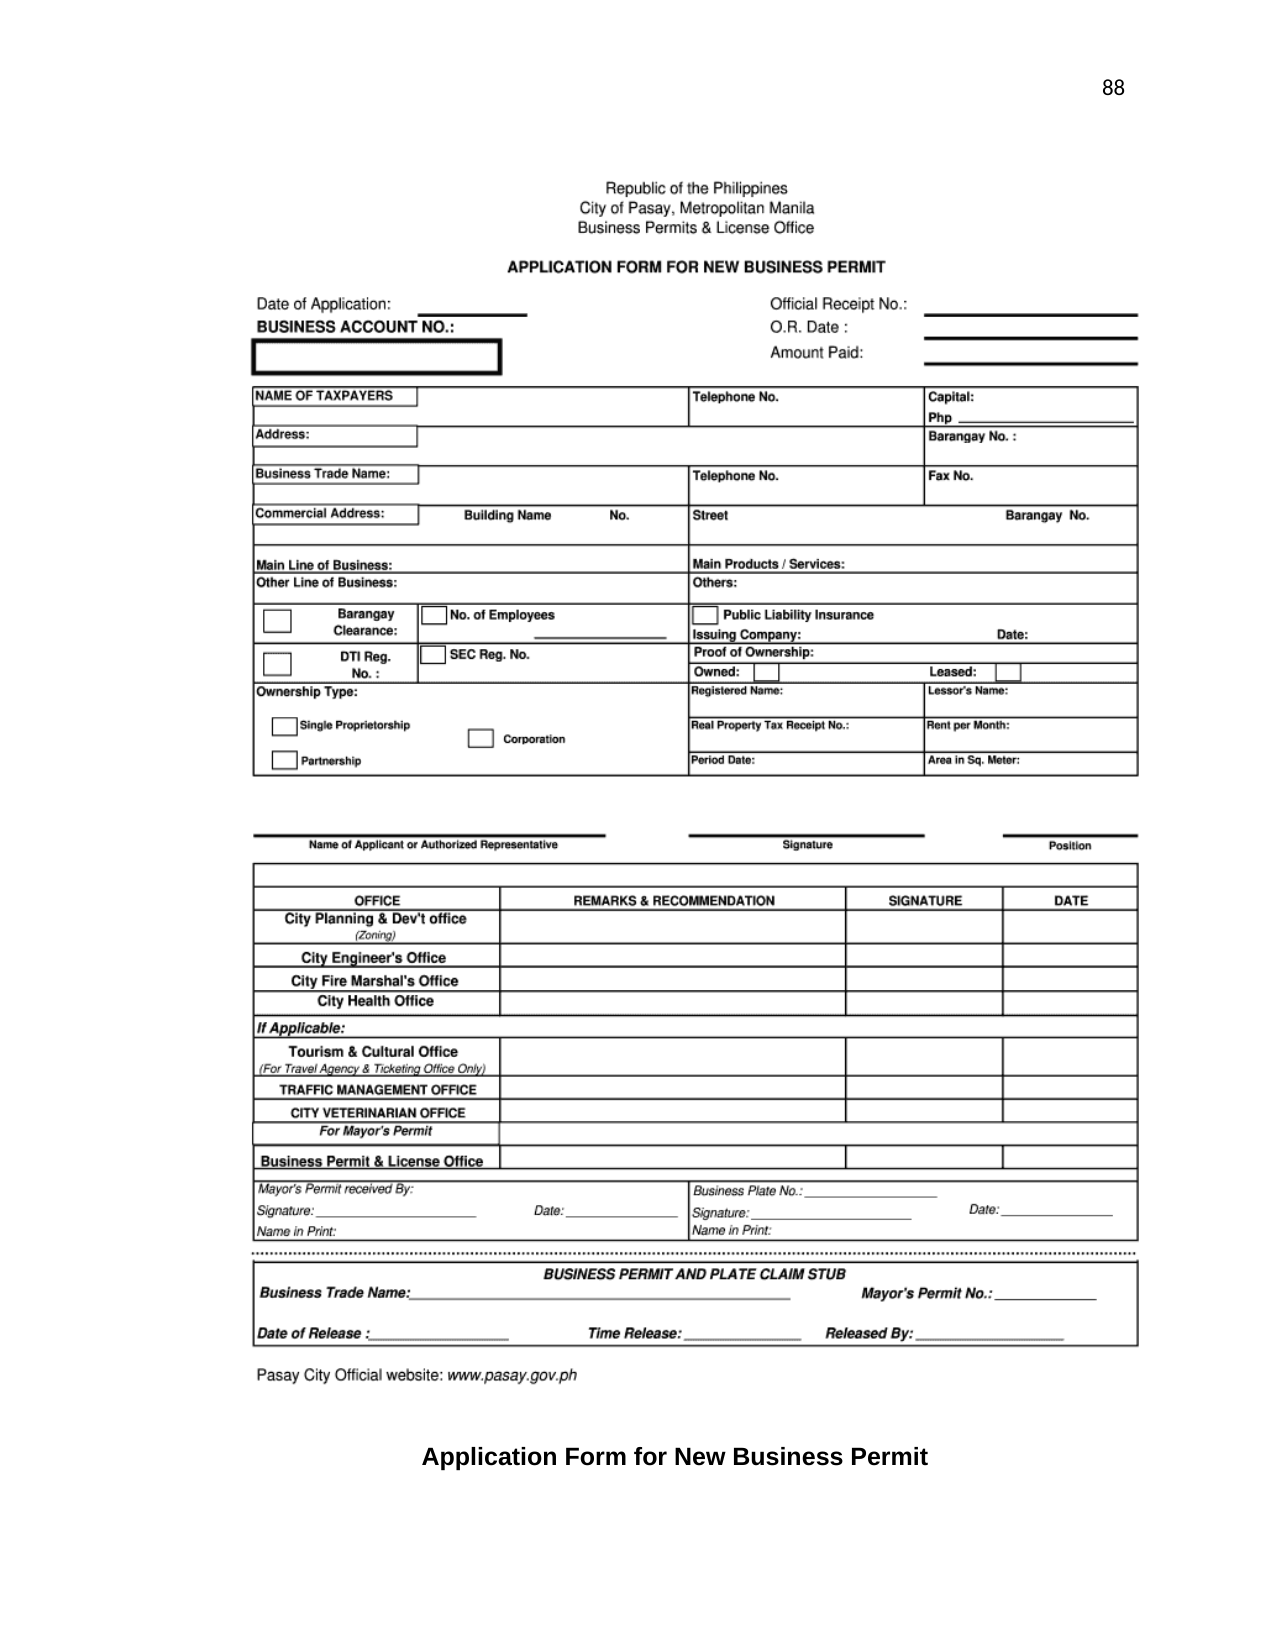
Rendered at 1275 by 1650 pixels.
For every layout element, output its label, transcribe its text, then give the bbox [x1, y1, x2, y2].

picture [225, 150, 1176, 1414]
text Application Form for New Business Permit [225, 1442, 1125, 1471]
